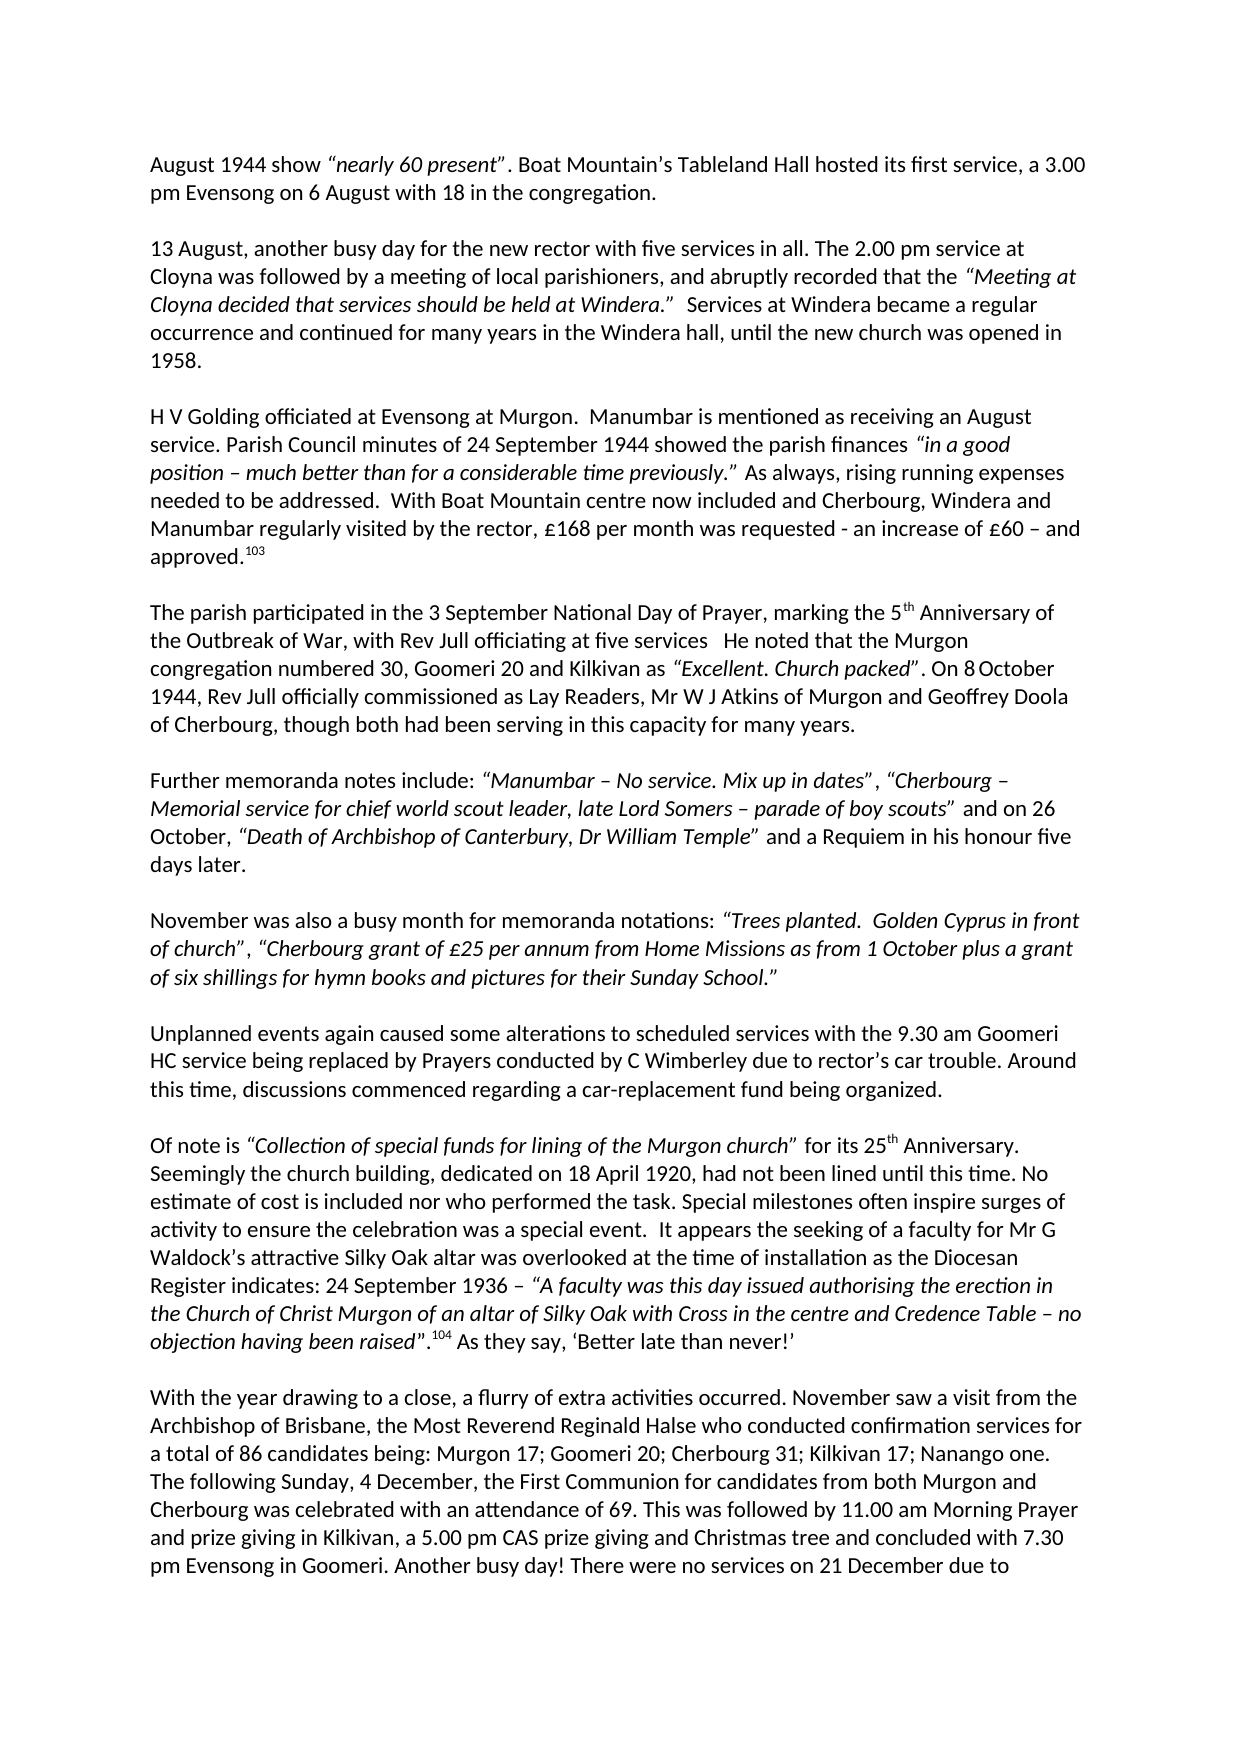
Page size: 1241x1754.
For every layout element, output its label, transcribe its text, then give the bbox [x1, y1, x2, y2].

text Further memoranda notes include: “Manumbar – No service. Mix up in dates”, “Cherbourg – Memorial service for chief world scout leader, late Lord Somers – parade of boy scouts” and on 26 October, “Death of Archbishop of Canterbury, Dr William Temple” and a Requiem in his honour five days later. [150, 766, 1090, 878]
text Unplanned events again caused some alterations to scheduled services with the 9.30 am Goomeri HC service being replaced by Prayers conducted by C Wimberley due to rector’s car trouble. Around this time, discussions commenced regarding a car-replacement fund being organized. [150, 1019, 1090, 1103]
text Of note is “Collection of special funds for lining of the Murgon church” for its 25th Anniversary. Seemingly the church building, dedicated on 18 April 1920, had not been lined until this time. No estimate of cost is included nor who performed the task. Special milestones often inspire surges of activity to ensure the celebration was a special event. It appears the seeking of a faculty for Mr G Waldock’s attractive Silky Oak altar was overlooked at the time of installation as the Diocesan Register indicates: 24 September 1936 – “A faculty was this day issued authorising the erection in the Church of Christ Murgon of an altar of Silky Oak with Cross in the centre and Credence Table – no objection having been raised”. As they say, ‘Better late than never!’ [150, 1131, 1090, 1355]
text H V Golding officiated at Evensong at Murgon. Manumbar is mentioned as receiving an August service. Parish Council minutes of 24 September 1944 showed the parish finances “in a good position – much better than for a considerable time previously.” As always, rising running expenses needed to be addressed. With Boat Mountain centre now included and Cherbourg, Windera and Manumbar regularly visited by the rector, £168 per month was requested - an increase of £60 – and approved. [150, 402, 1090, 570]
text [150, 150, 1090, 206]
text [150, 1383, 1090, 1579]
text The parish participated in the 3 September National Day of Prayer, marking the 5th Anniversary of the Outbreak of War, with Rev Jull officiating at five services He noted that the Murgon congregation numbered 30, Goomeri 20 and Kilkivan as “Excellent. Church packed”. On 8 October 1944, Rev Jull officially commissioned as Lay Readers, Mr W J Atkins of Murgon and Geoffrey Doola of Cherbourg, though both had been serving in this capacity for many years. [150, 598, 1090, 738]
text November was also a busy month for memoranda notations: “Trees planted. Golden Cyprus in front of church”, “Cherbourg grant of £25 per annum from Home Missions as from 1 October plus a grant of six shillings for hymn books and pictures for their Sunday School.” [150, 907, 1090, 991]
text 13 August, another busy day for the new rector with five services in all. The 2.00 pm service at Cloyna was followed by a meeting of local parishioners, and abruptly recorded that the “Meeting at Cloyna decided that services should be held at Windera.” Services at Windera became a regular occurrence and continued for many years in the Windera hall, until the new church was opened in 1958. [150, 234, 1090, 374]
